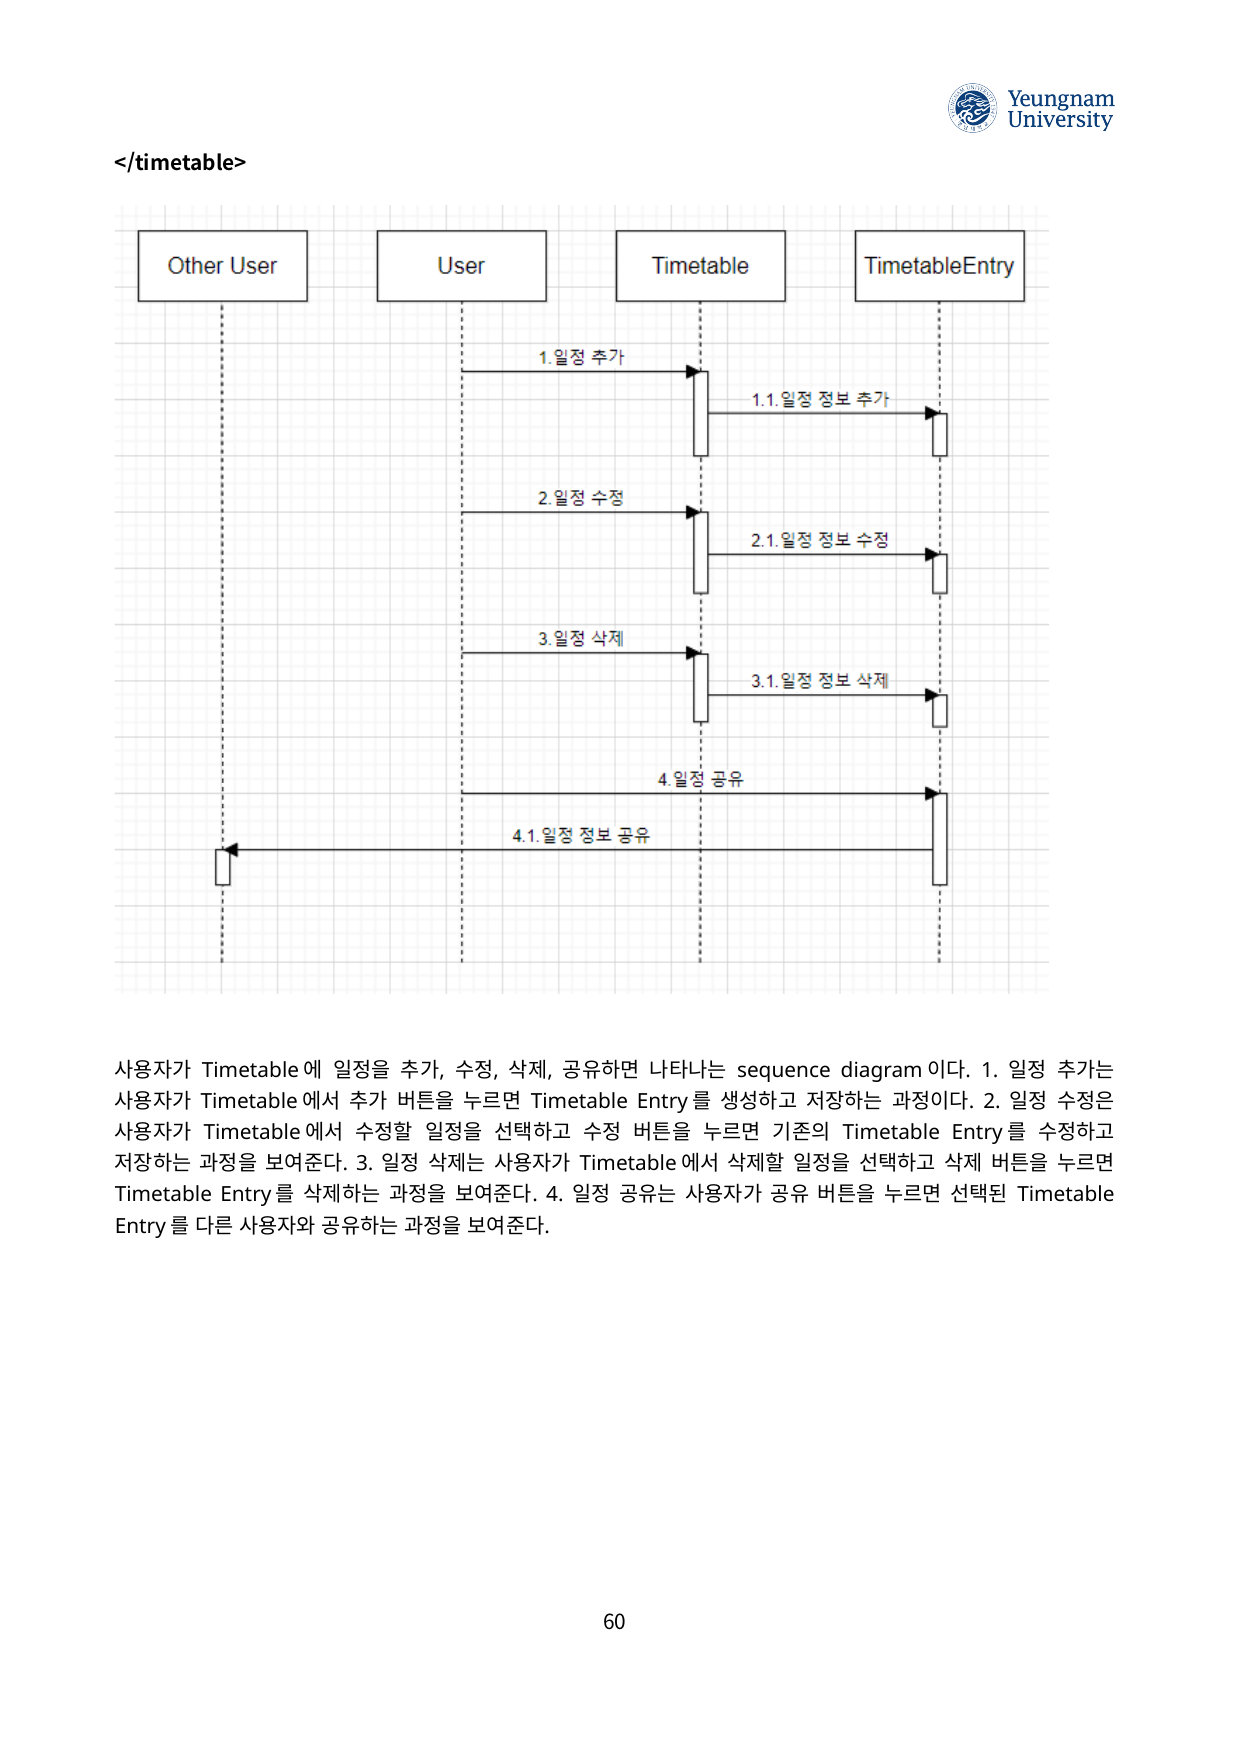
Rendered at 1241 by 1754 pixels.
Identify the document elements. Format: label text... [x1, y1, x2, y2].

text 사용자가 Timetable에 일정을 추가, 수정, 삭제, 공유하면 나타나는 sequence diagram이다. 1. 일정 추가는 사용자가 Timetable에서 추가 버튼을 누르면 Timetable Entry를 생성하고 저장하는 과정이다. 2. 일정 수정은 사용자가 Timetable에서 수정할 일정을 선택하고 수정 버튼을 누르면 기존의 Timetable Entry를 수정하고 저장하는 과정을 보여준다. 3. 일정 삭제는 사용자가 Timetable에서 삭제할 일정을 선택하고 삭제 버튼을 누르면 Timetable Entry를 삭제하는 과정을 보여준다. 4. 일정 공유는 사용자가 공유 버튼을 누르면 선택된 Timetable Entry를 다른 사용자와 공유하는 과정을 보여준다. [114, 1053, 1115, 1239]
text </timetable> [114, 146, 1115, 176]
picture [948, 83, 1115, 133]
picture [114, 205, 1049, 994]
